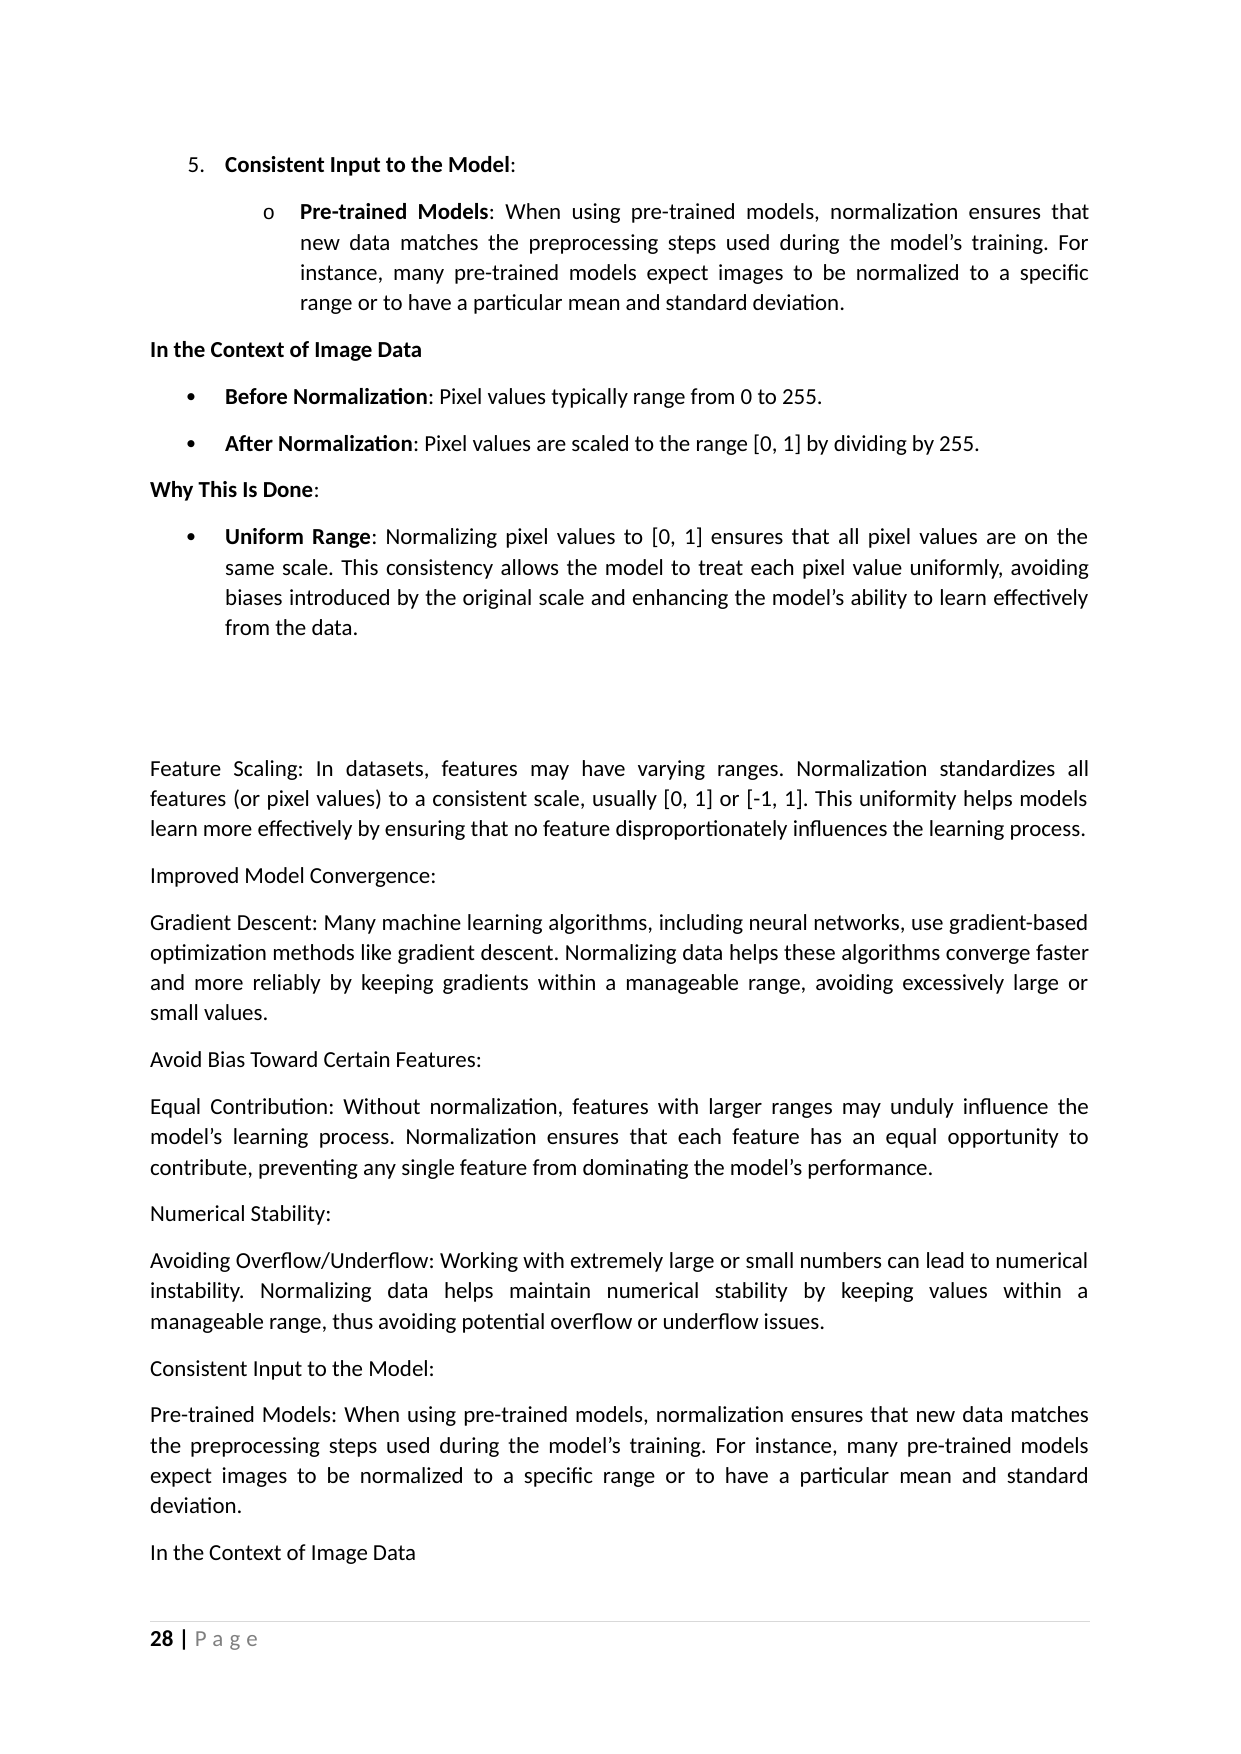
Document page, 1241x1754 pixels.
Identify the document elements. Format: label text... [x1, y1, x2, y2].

text Avoid Bias Toward Certain Features: [150, 1045, 1090, 1073]
text In the Context of Image Data [150, 1538, 1090, 1566]
list After Normalization: Pixel values are scaled to the range [0, 1] by dividing by 255. [187, 429, 1090, 457]
text Consistent Input to the Model: [150, 1354, 1090, 1382]
text Numerical Stability: [150, 1199, 1090, 1227]
text Gradient Descent: Many machine learning algorithms, including neural networks, use gradient-based optimization methods like gradient descent. Normalizing data helps these algorithms converge faster and more reliably by keeping gradients within a manageable range, avoiding excessively large or small values. [150, 908, 1090, 1026]
text Feature Scaling: In datasets, features may have varying ranges. Normalization standardizes all features (or pixel values) to a consistent scale, usually [0, 1] or [-1, 1]. This uniformity helps models learn more effectively by ensuring that no feature disproportionately influences the learning process. [150, 754, 1090, 842]
text Equal Contribution: Without normalization, features with larger ranges may unduly influence the model’s learning process. Normalization ensures that each feature has an equal opportunity to contribute, preventing any single feature from dominating the model’s performance. [150, 1092, 1090, 1181]
list Before Normalization: Pixel values typically range from 0 to 255. [187, 382, 1090, 410]
text Improved Model Convergence: [150, 861, 1090, 889]
list Consistent Input to the Model: [187, 150, 1090, 178]
text In the Context of Image Data [150, 335, 1090, 363]
list Uniform Range: Normalizing pixel values to [0, 1] ensures that all pixel values are on the same scale. This consistency allows the model to treat each pixel value uniformly, avoiding biases introduced by the original scale and enhancing the model’s ability to learn effectively from the data. [187, 522, 1090, 641]
text Avoiding Overflow/Underflow: Working with extremely large or small numbers can lead to numerical instability. Normalizing data helps maintain numerical stability by keeping values within a manageable range, thus avoiding potential overflow or underflow issues. [150, 1246, 1090, 1335]
text Why This Is Done: [150, 476, 1090, 503]
list Pre-trained Models: When using pre-trained models, normalization ensures that new data matches the preprocessing steps used during the model’s training. For instance, many pre-trained models expect images to be normalized to a specific range or to have a particular mean and standard deviation. [262, 197, 1090, 316]
text Pre-trained Models: When using pre-trained models, normalization ensures that new data matches the preprocessing steps used during the model’s training. For instance, many pre-trained models expect images to be normalized to a specific range or to have a particular mean and standard deviation. [150, 1401, 1090, 1519]
